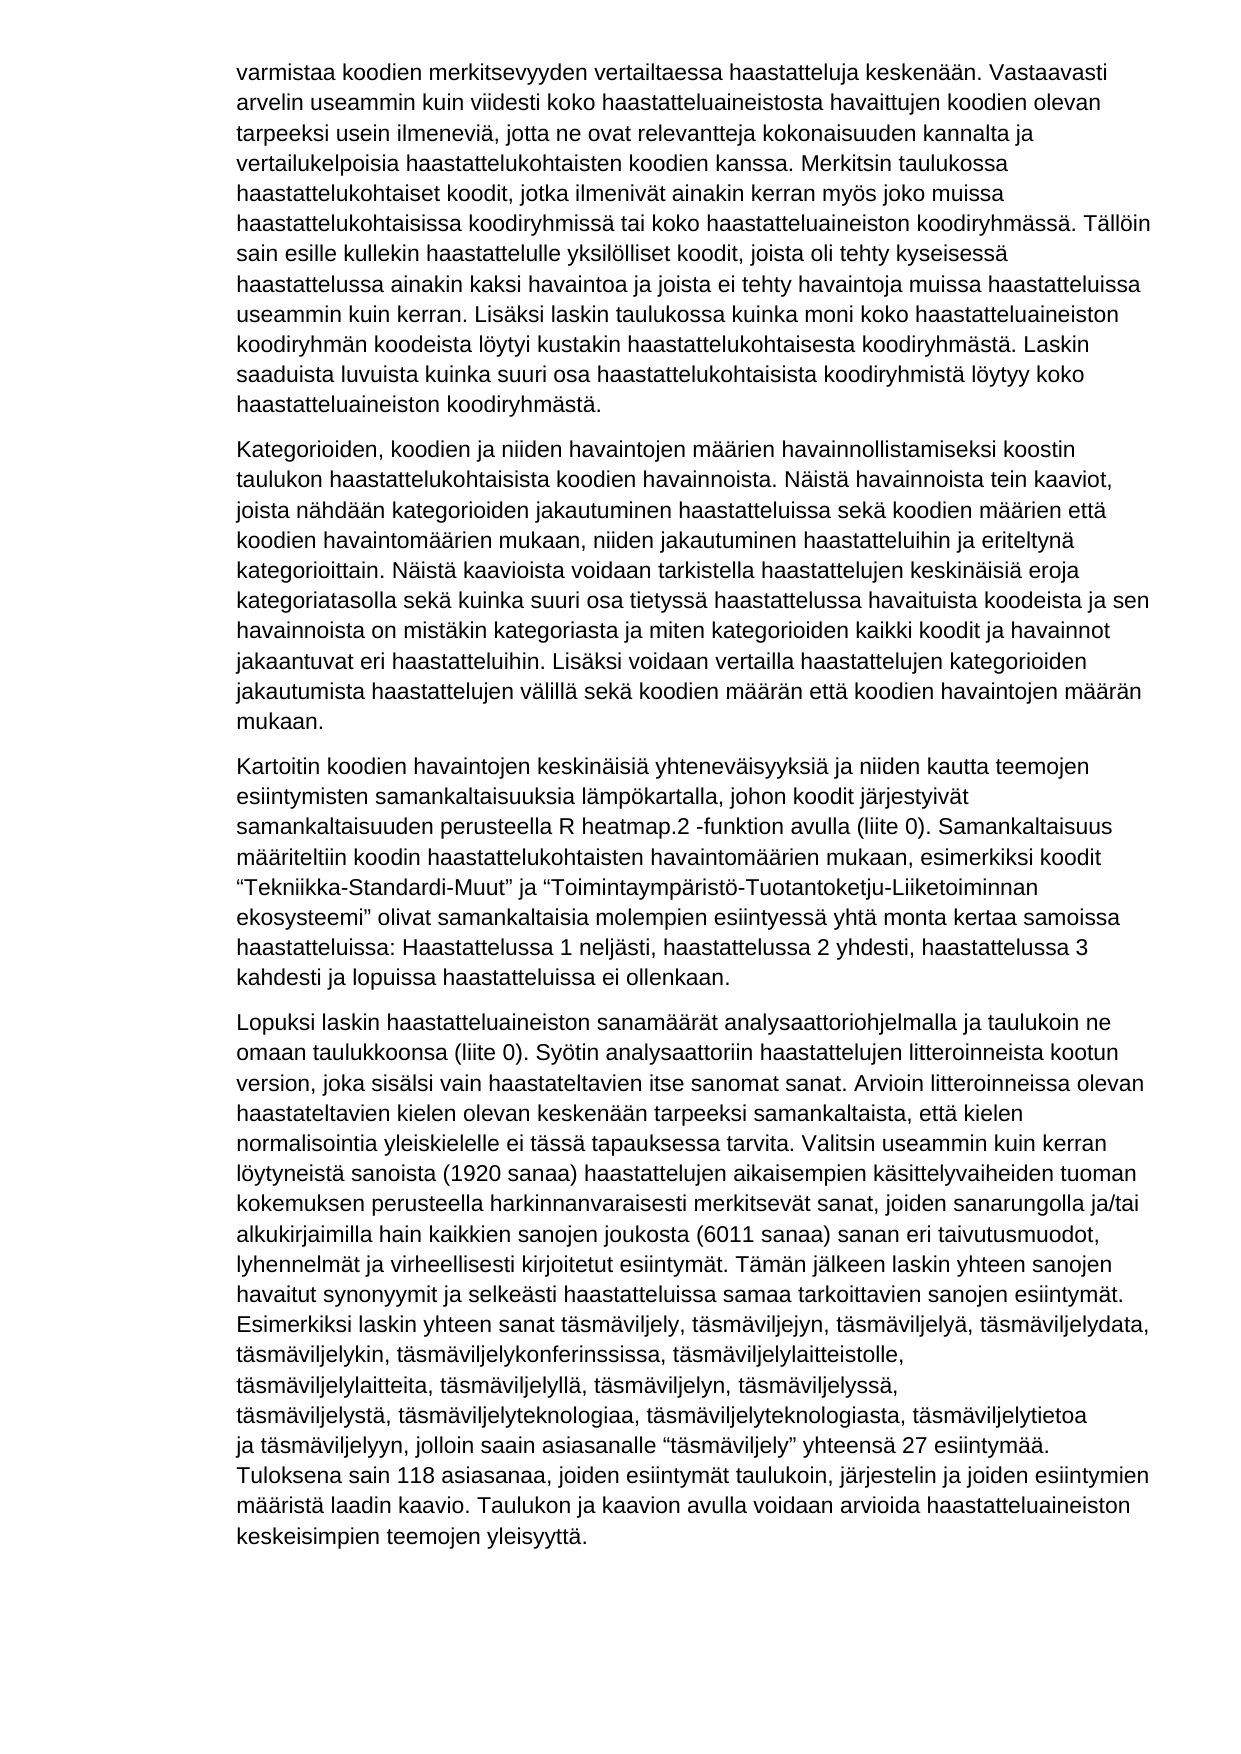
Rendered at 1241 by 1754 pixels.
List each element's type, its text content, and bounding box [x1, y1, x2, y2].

text Lopuksi laskin haastatteluaineiston sanamäärät analysaattoriohjelmalla ja taulukoin ne omaan taulukkoonsa (liite 0). Syötin analysaattoriin haastattelujen litteroinneista kootun version, joka sisälsi vain haastateltavien itse sanomat sanat. Arvioin litteroinneissa olevan haastateltavien kielen olevan keskenään tarpeeksi samankaltaista, että kielen normalisointia yleiskielelle ei tässä tapauksessa tarvita. Valitsin useammin kuin kerran löytyneistä sanoista (1920 sanaa) haastattelujen aikaisempien käsittelyvaiheiden tuoman kokemuksen perusteella harkinnanvaraisesti merkitsevät sanat, joiden sanarungolla ja/tai alkukirjaimilla hain kaikkien sanojen joukosta (6011 sanaa) sanan eri taivutusmuodot, lyhennelmät ja virheellisesti kirjoitetut esiintymät. Tämän jälkeen laskin yhteen sanojen havaitut synonyymit ja selkeästi haastatteluissa samaa tarkoittavien sanojen esiintymät. Esimerkiksi laskin yhteen sanat täsmäviljely, täsmäviljejyn, täsmäviljelyä, täsmäviljelydata, täsmäviljelykin, täsmäviljelykonferinssissa, täsmäviljelylaitteistolle, täsmäviljelylaitteita, täsmäviljelyllä, täsmäviljelyn, täsmäviljelyssä, täsmäviljelystä, täsmäviljelyteknologiaa, täsmäviljelyteknologiasta, täsmäviljelytietoa ja täsmäviljelyyn, jolloin saain asiasanalle “täsmäviljely” yhteensä 27 esiintymää. Tuloksena sain 118 asiasanaa, joiden esiintymät taulukoin, järjestelin ja joiden esiintymien määristä laadin kaavio. Taulukon ja kaavion avulla voidaan arvioida haastatteluaineiston keskeisimpien teemojen yleisyyttä. [236, 1009, 1152, 1549]
text Kartoitin koodien havaintojen keskinäisiä yhteneväisyyksiä ja niiden kautta teemojen esiintymisten samankaltaisuuksia lämpökartalla, johon koodit järjestyivät samankaltaisuuden perusteella R heatmap.2 -funktion avulla (liite 0). Samankaltaisuus määriteltiin koodin haastattelukohtaisten havaintomäärien mukaan, esimerkiksi koodit “Tekniikka-Standardi-Muut” ja “Toimintaympäristö-Tuotantoketju-Liiketoiminnan ekosysteemi” olivat samankaltaisia molempien esiintyessä yhtä monta kertaa samoissa haastatteluissa: Haastattelussa 1 neljästi, haastattelussa 2 yhdesti, haastattelussa 3 kahdesti ja lopuissa haastatteluissa ei ollenkaan. [236, 753, 1152, 991]
text Kategorioiden, koodien ja niiden havaintojen määrien havainnollistamiseksi koostin taulukon haastattelukohtaisista koodien havainnoista. Näistä havainnoista tein kaaviot, joista nähdään kategorioiden jakautuminen haastatteluissa sekä koodien määrien että koodien havaintomäärien mukaan, niiden jakautuminen haastatteluihin ja eriteltynä kategorioittain. Näistä kaavioista voidaan tarkistella haastattelujen keskinäisiä eroja kategoriatasolla sekä kuinka suuri osa tietyssä haastattelussa havaituista koodeista ja sen havainnoista on mistäkin kategoriasta ja miten kategorioiden kaikki koodit ja havainnot jakaantuvat eri haastatteluihin. Lisäksi voidaan vertailla haastattelujen kategorioiden jakautumista haastattelujen välillä sekä koodien määrän että koodien havaintojen määrän mukaan. [236, 436, 1152, 734]
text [236, 59, 1152, 418]
